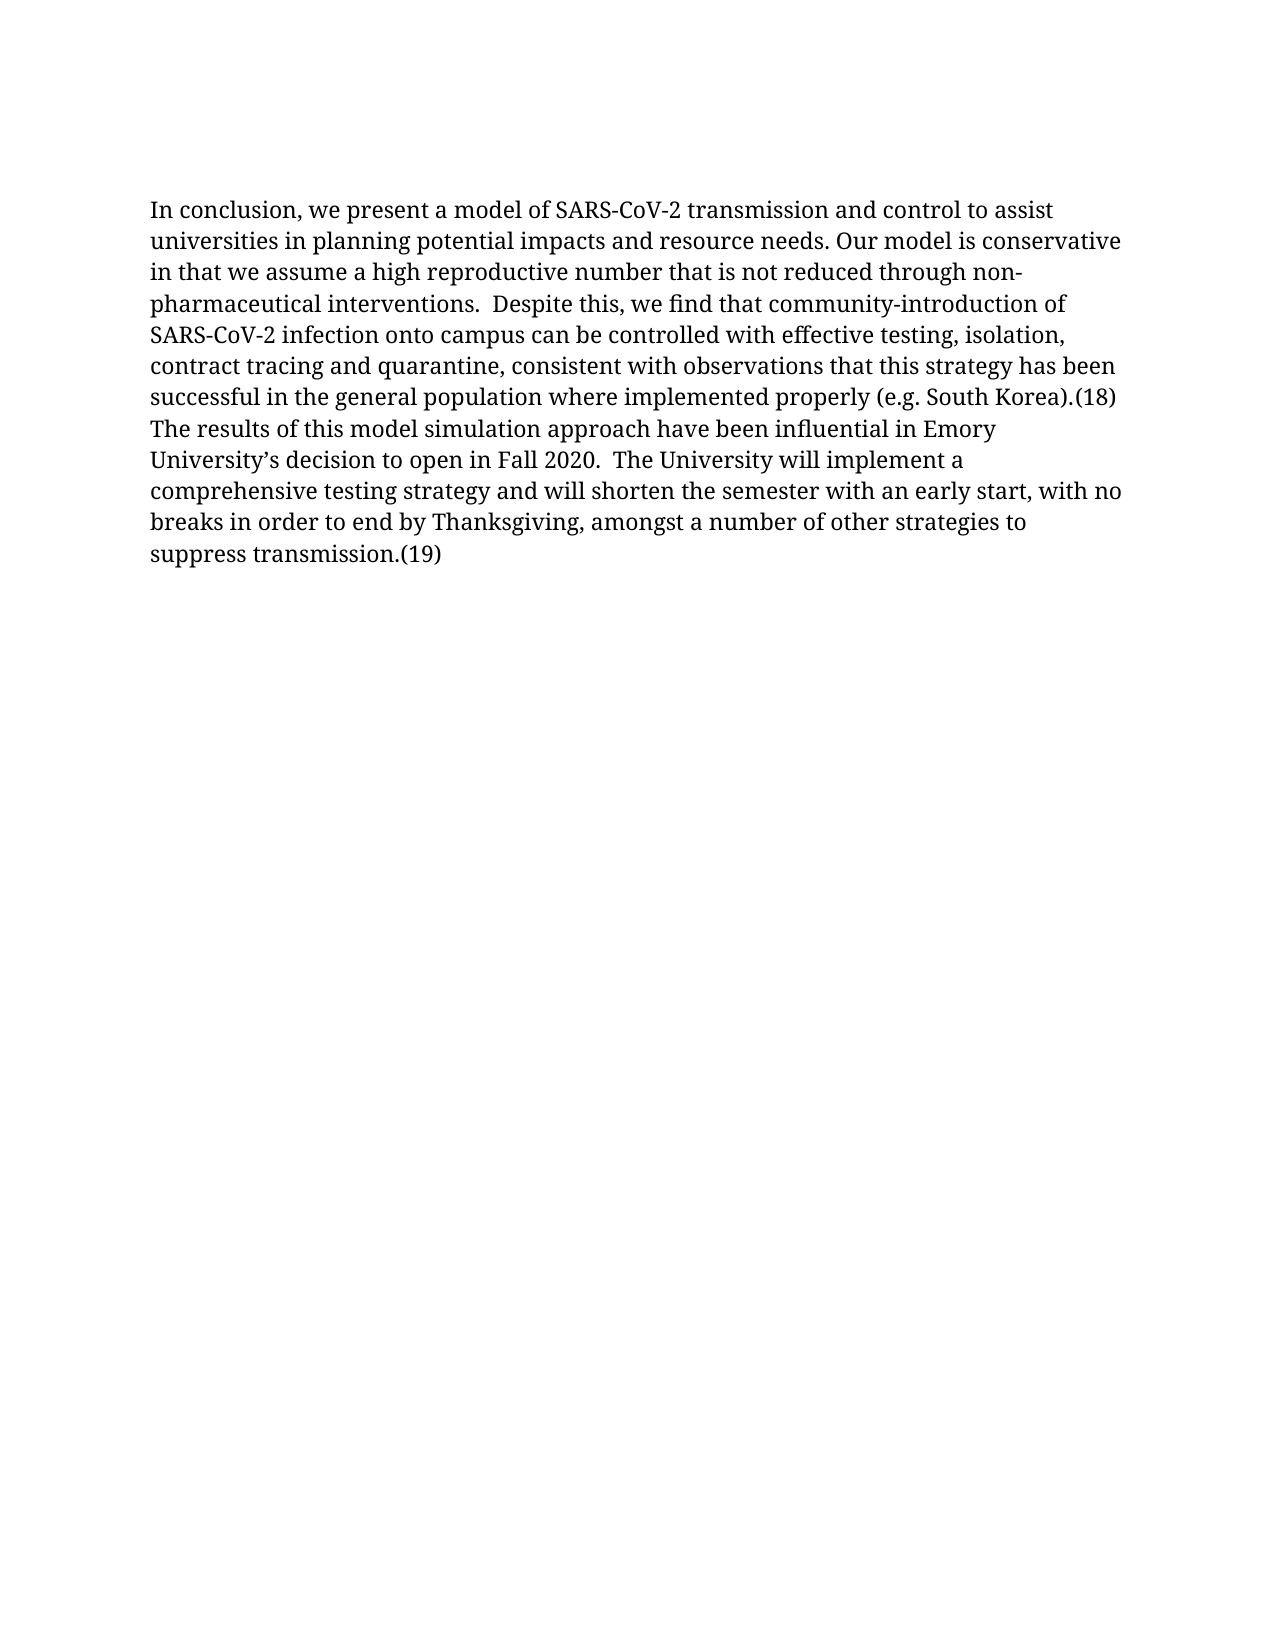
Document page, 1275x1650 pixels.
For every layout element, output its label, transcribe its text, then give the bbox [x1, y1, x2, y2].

text In conclusion, we present a model of SARS-CoV-2 transmission and control to assist universities in planning potential impacts and resource needs. Our model is conservative in that we assume a high reproductive number that is not reduced through non-pharmaceutical interventions. Despite this, we find that community-introduction of SARS-CoV-2 infection onto campus can be controlled with effective testing, isolation, contract tracing and quarantine, consistent with observations that this strategy has been successful in the general population where implemented properly (e.g. South Korea).(18) The results of this model simulation approach have been influential in Emory University’s decision to open in Fall 2020. The University will implement a comprehensive testing strategy and will shorten the semester with an early start, with no breaks in order to end by Thanksgiving, amongst a number of other strategies to suppress transmission.(19) [150, 194, 1125, 569]
